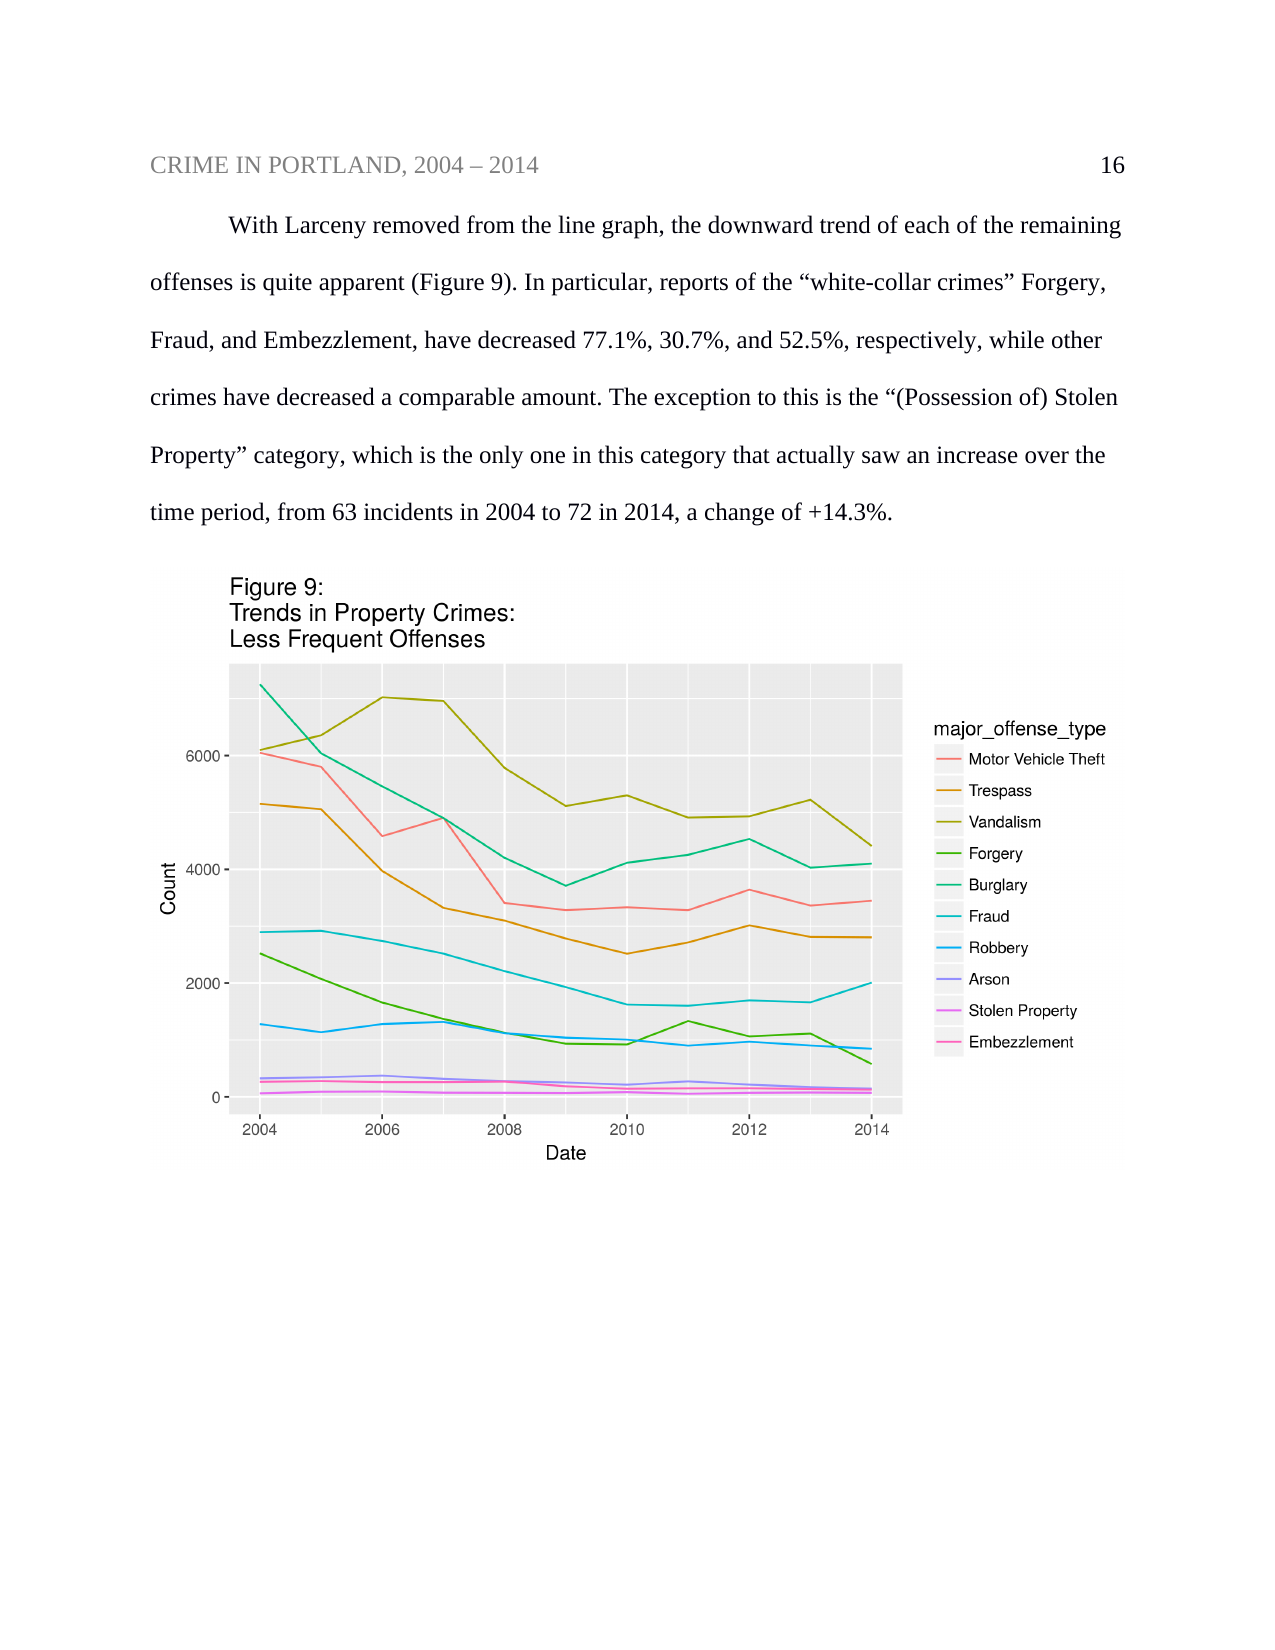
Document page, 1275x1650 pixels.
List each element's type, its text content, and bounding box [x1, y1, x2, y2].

picture [150, 567, 1125, 1170]
text With Larceny removed from the line graph, the downward trend of each of the remaining offenses is quite apparent (Figure 9). In particular, reports of the “white-collar crimes” Forgery, Fraud, and Embezzlement, have decreased 77.1%, 30.7%, and 52.5%, respectively, while other crimes have decreased a comparable amount. The exception to this is the “(Possession of) Stolen Property” category, which is the only one in this category that actually saw an increase over the time period, from 63 incidents in 2004 to 72 in 2014, a change of +14.3%. [150, 210, 1125, 526]
